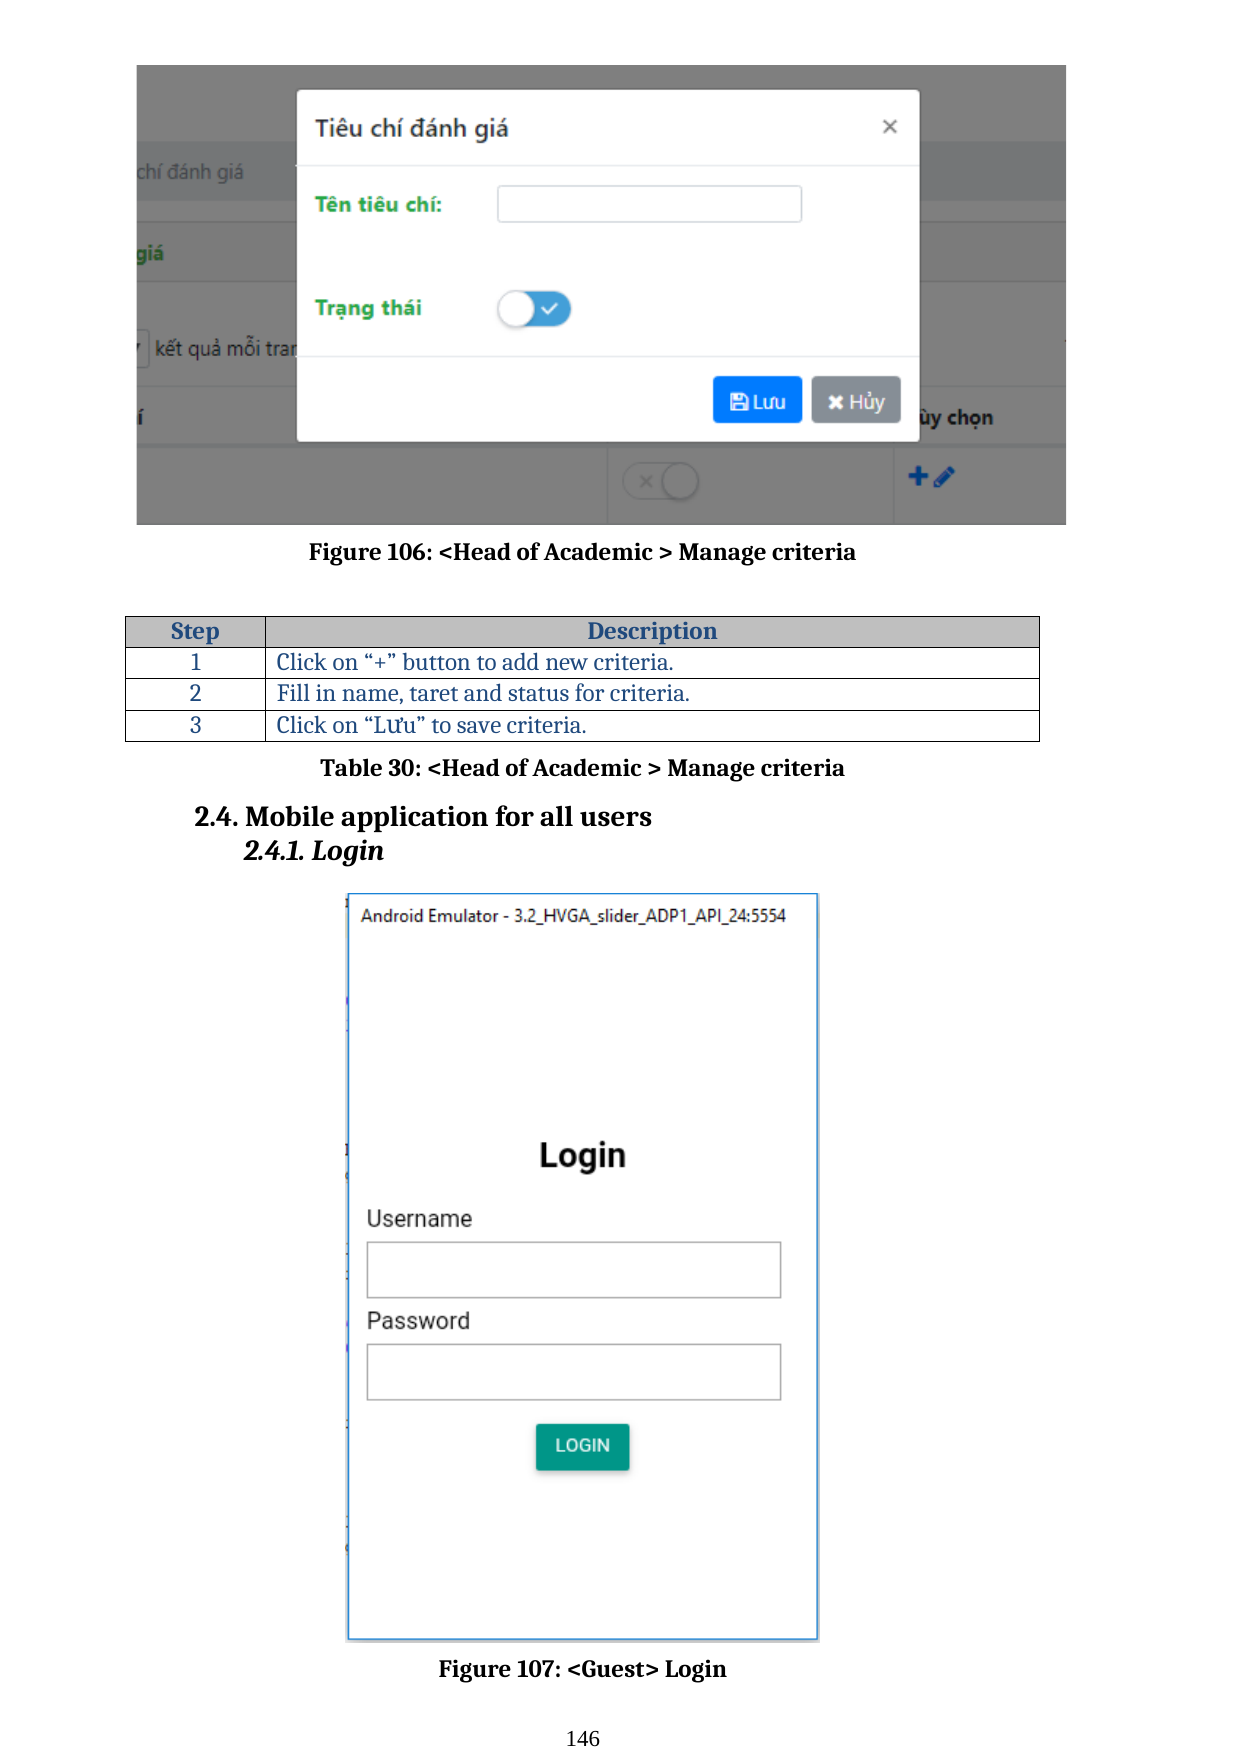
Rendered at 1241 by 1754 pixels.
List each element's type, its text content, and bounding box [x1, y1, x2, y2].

picture [136, 65, 1067, 525]
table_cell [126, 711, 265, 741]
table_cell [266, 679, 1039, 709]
text Figure 107: <Guest> Login [46, 1655, 1119, 1684]
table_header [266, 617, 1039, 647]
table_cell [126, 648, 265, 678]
picture [345, 893, 820, 1643]
list Table 30: <Head of Academic > Manage criteria [46, 754, 1119, 783]
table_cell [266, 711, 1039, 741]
text Figure 106: <Head of Academic > Manage criteria [46, 537, 1119, 566]
subtitle Login [220, 834, 1119, 867]
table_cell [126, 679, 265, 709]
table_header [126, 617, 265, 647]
subtitle Mobile application for all users [170, 800, 1119, 834]
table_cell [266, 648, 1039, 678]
